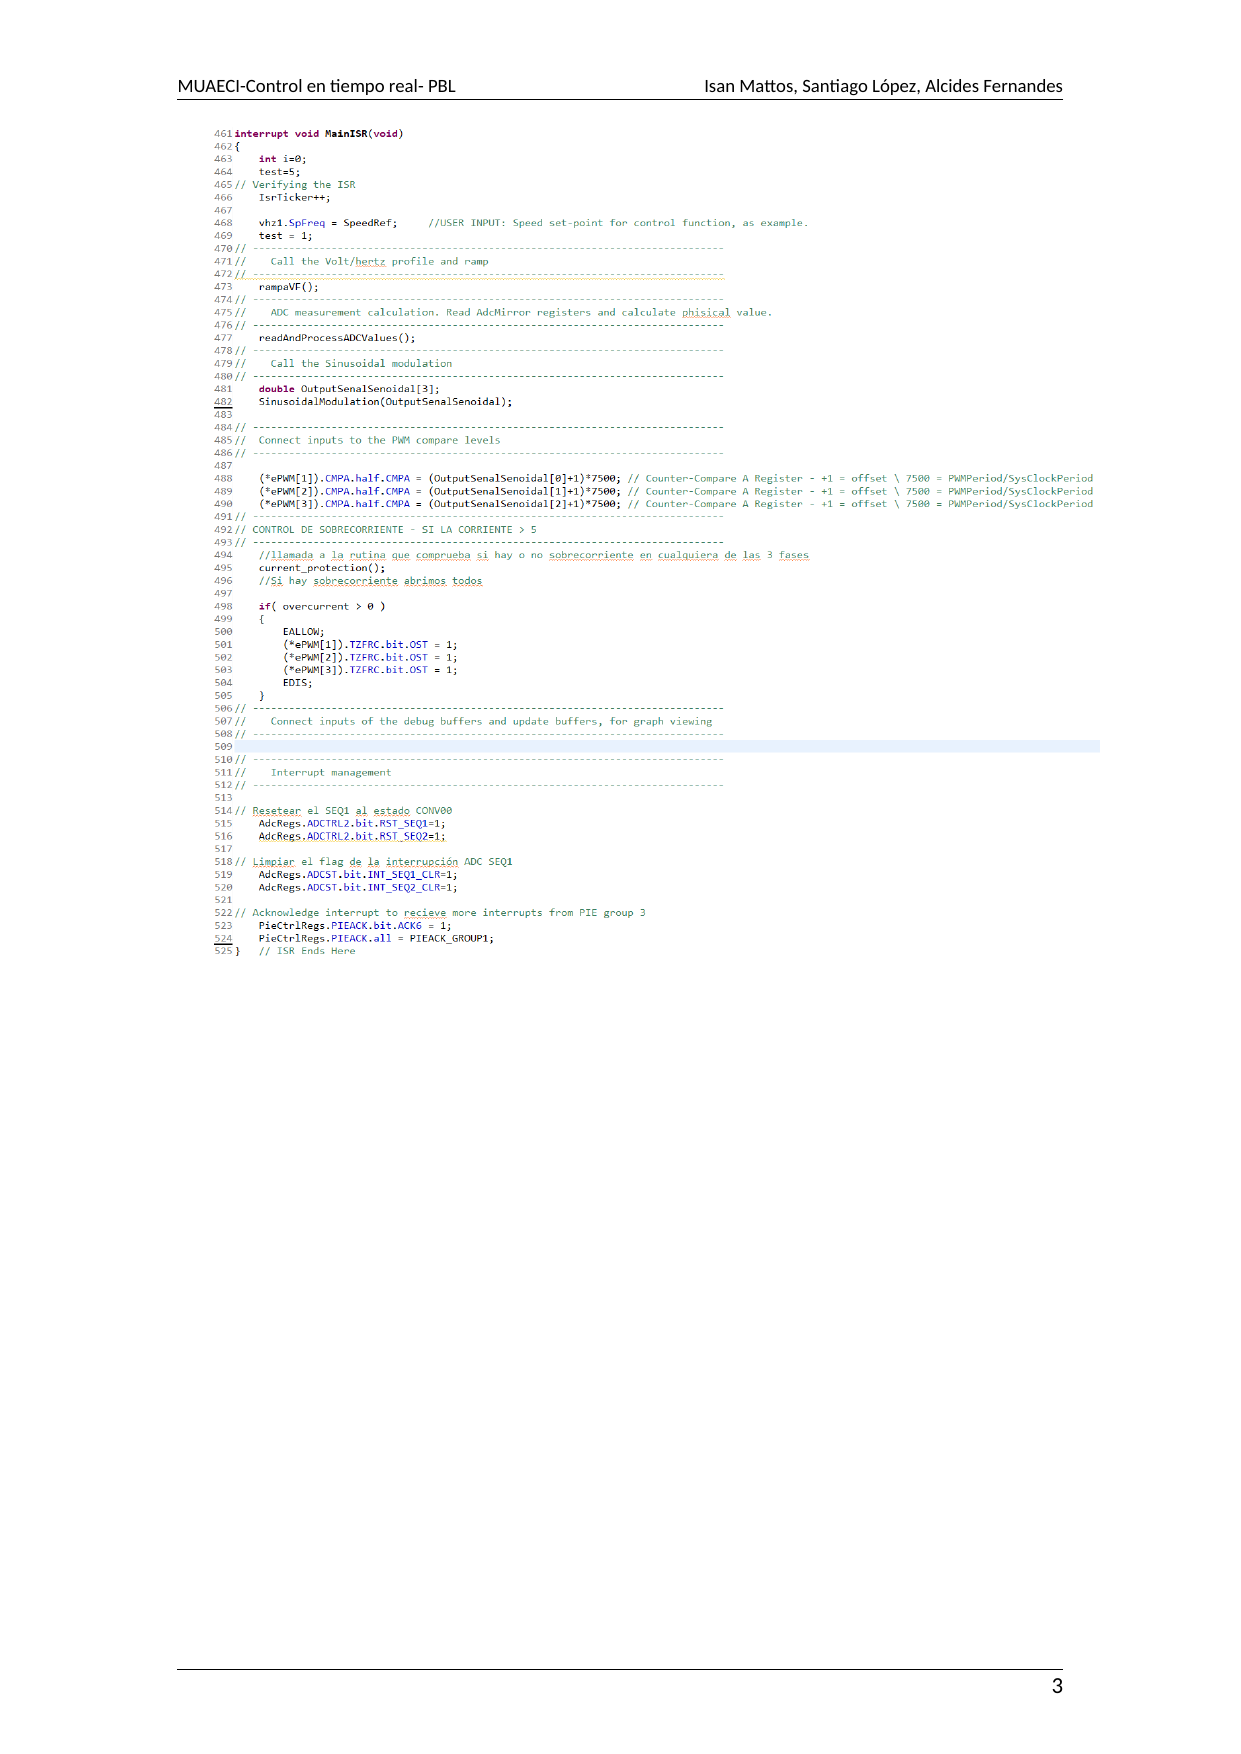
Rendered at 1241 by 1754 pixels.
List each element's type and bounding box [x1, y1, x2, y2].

picture [214, 127, 1100, 956]
